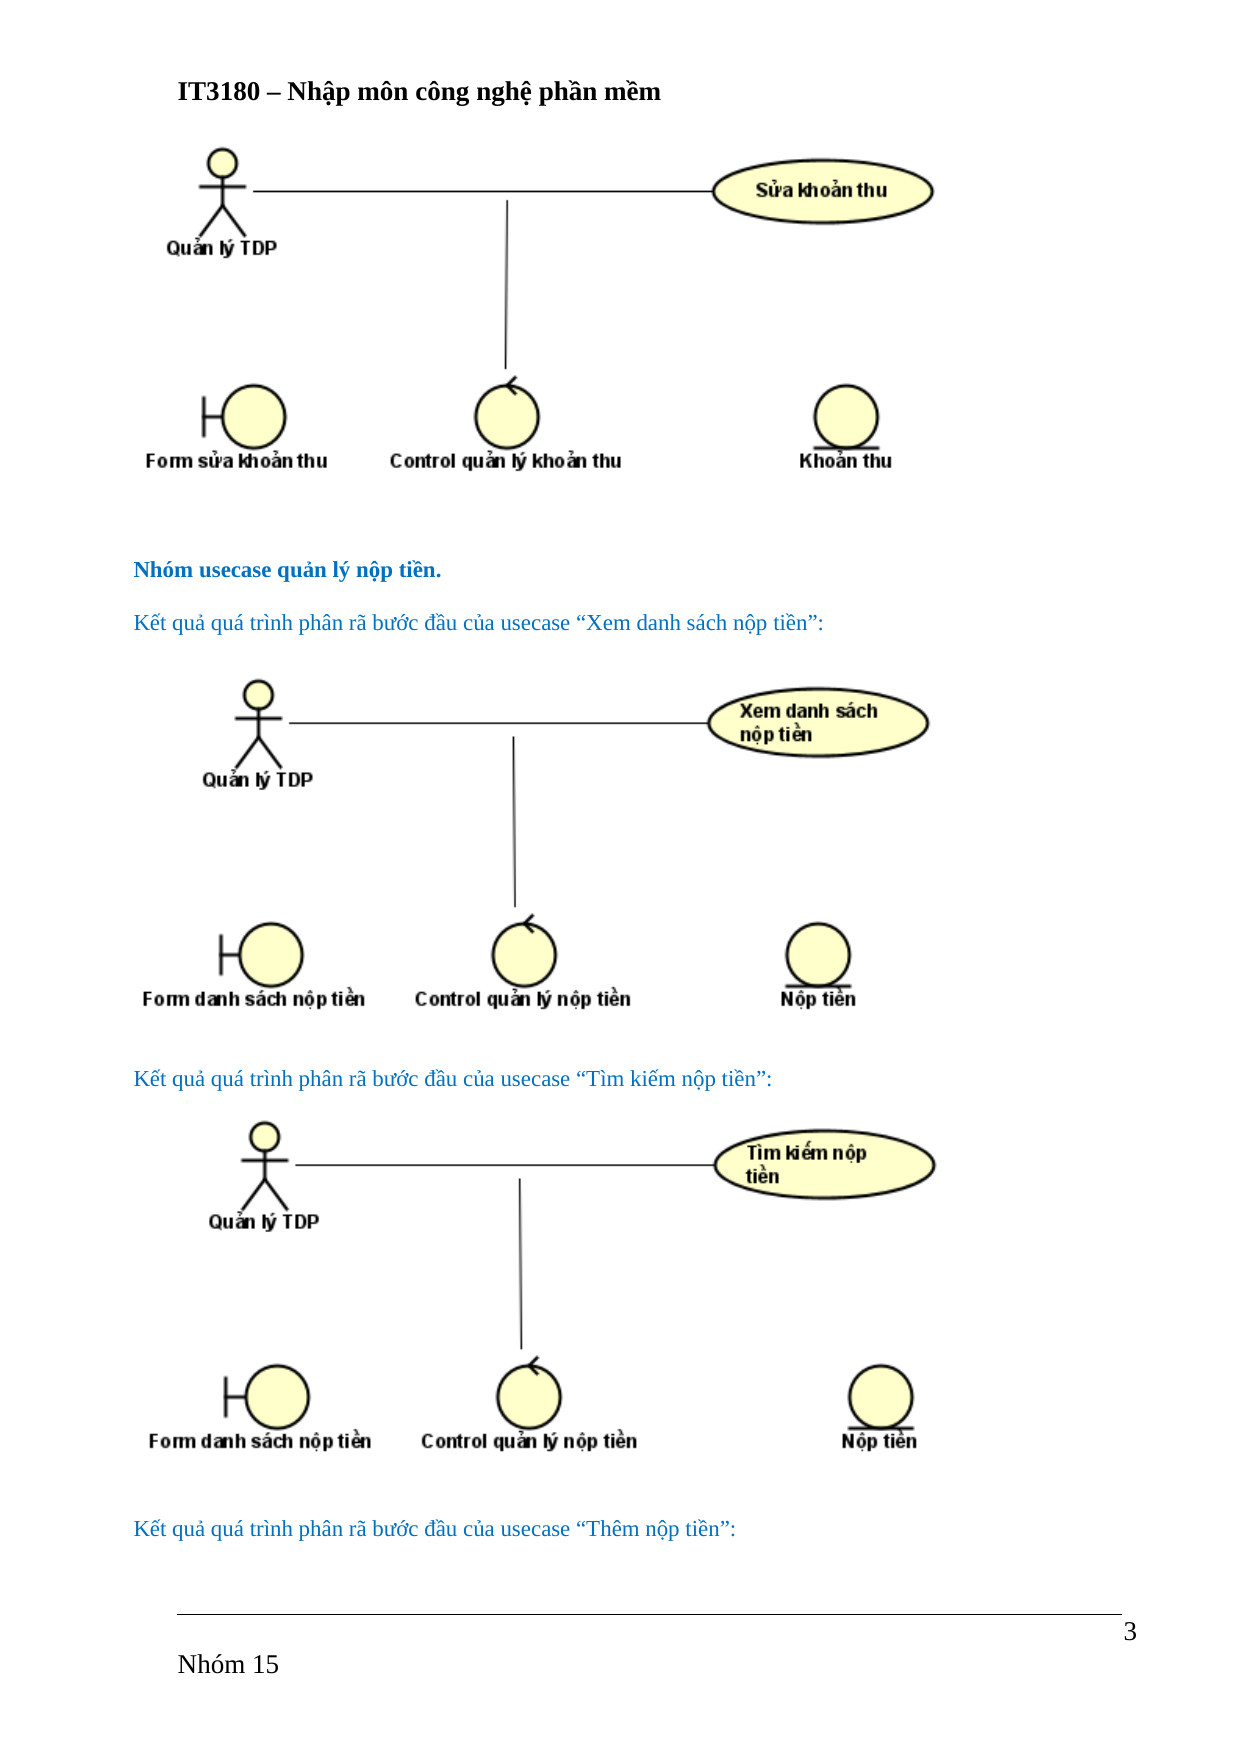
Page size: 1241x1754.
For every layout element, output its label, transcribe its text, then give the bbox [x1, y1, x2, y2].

text Kết quả quá trình phân rã bước đầu của usecase “Tìm kiếm nộp tiền”: [133, 1065, 1215, 1091]
text Kết quả quá trình phân rã bước đầu của usecase “Xem danh sách nộp tiền”: [133, 609, 1215, 636]
picture [133, 635, 957, 1039]
text Kết quả quá trình phân rã bước đầu của usecase “Thêm nộp tiền”: [133, 1514, 1215, 1541]
picture [133, 1091, 979, 1489]
picture [133, 108, 971, 504]
text Nhóm usecase quản lý nộp tiền. [133, 556, 1215, 583]
